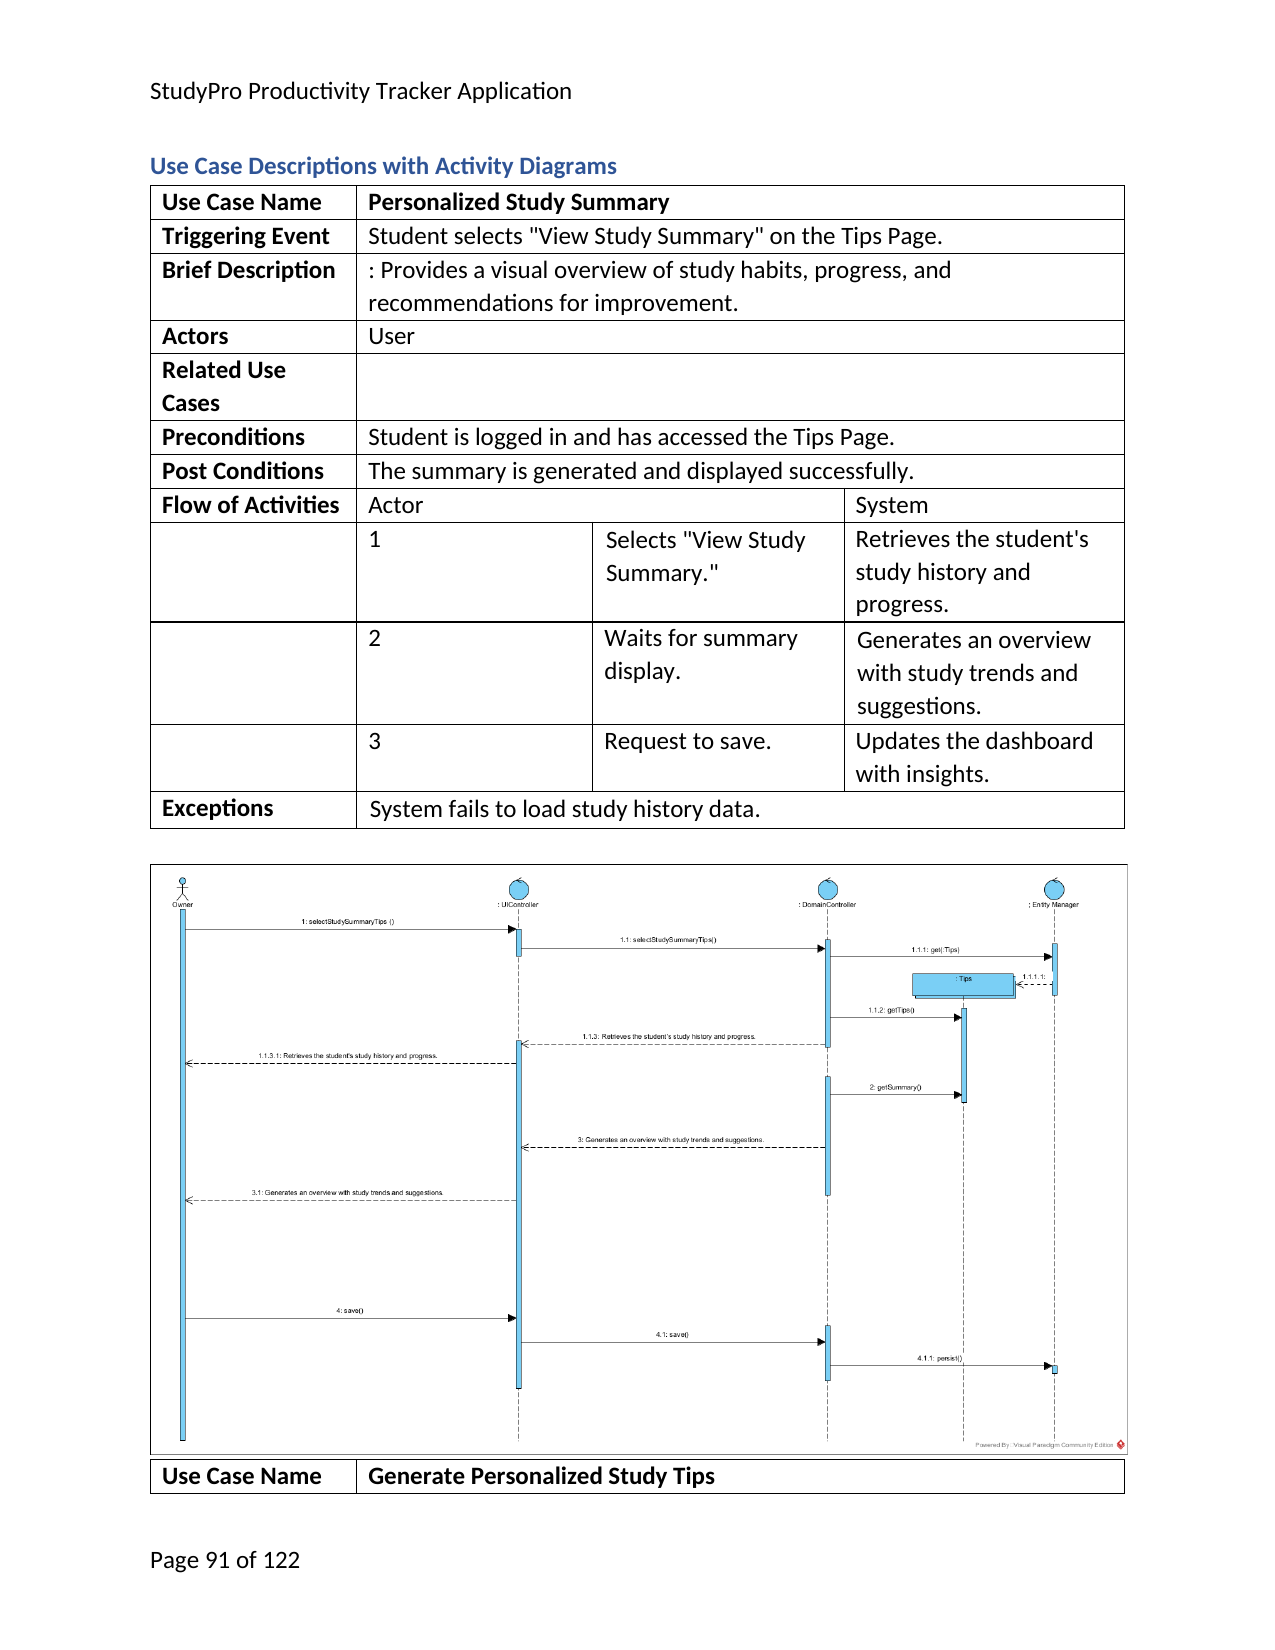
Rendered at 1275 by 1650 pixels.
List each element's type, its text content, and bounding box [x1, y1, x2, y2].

table_cell [151, 725, 356, 791]
table_cell Updates the dashboard with insights. [845, 725, 1124, 791]
table_cell 3 [357, 725, 592, 791]
table_cell 1 [357, 523, 592, 621]
table_cell Related Use Cases [151, 354, 356, 420]
table_cell Actors [151, 321, 356, 353]
table_cell Triggering Event [151, 220, 356, 253]
subtitle Use Case Descriptions with Activity Diagrams [150, 150, 1125, 181]
table_cell [151, 623, 356, 724]
picture [150, 864, 1128, 1455]
table_cell Request to save. [593, 725, 844, 791]
table_cell [593, 523, 844, 621]
table_cell Preconditions [151, 421, 356, 454]
table_cell Brief Description [151, 254, 356, 319]
table_cell Actor [357, 489, 844, 522]
table_cell 2 [357, 623, 592, 724]
table_header Personalized Study Summary [357, 186, 1124, 219]
table_cell [151, 523, 356, 621]
table_cell The summary is generated and displayed successfully. [357, 455, 1124, 488]
table_header Use Case Name [151, 1460, 356, 1493]
table_cell Retrieves the student's study history and progress. [845, 523, 1124, 621]
table_cell [357, 792, 1124, 828]
table_cell [357, 354, 1124, 420]
table_header Use Case Name [151, 186, 356, 219]
table_cell [845, 623, 1124, 724]
table_cell System [845, 489, 1124, 522]
table_cell : Provides a visual overview of study habits, progress, and recommendations for improvement. [357, 254, 1124, 319]
table_cell Flow of Activities [151, 489, 356, 522]
table_cell User [357, 321, 1124, 353]
table_cell Waits for summary display. [593, 623, 844, 724]
table_cell Post Conditions [151, 455, 356, 488]
table_cell Student selects "View Study Summary" on the Tips Page. [357, 220, 1124, 253]
table_header Generate Personalized Study Tips [357, 1460, 1124, 1493]
table_cell Student is logged in and has accessed the Tips Page. [357, 421, 1124, 454]
table_cell Exceptions [151, 792, 356, 828]
